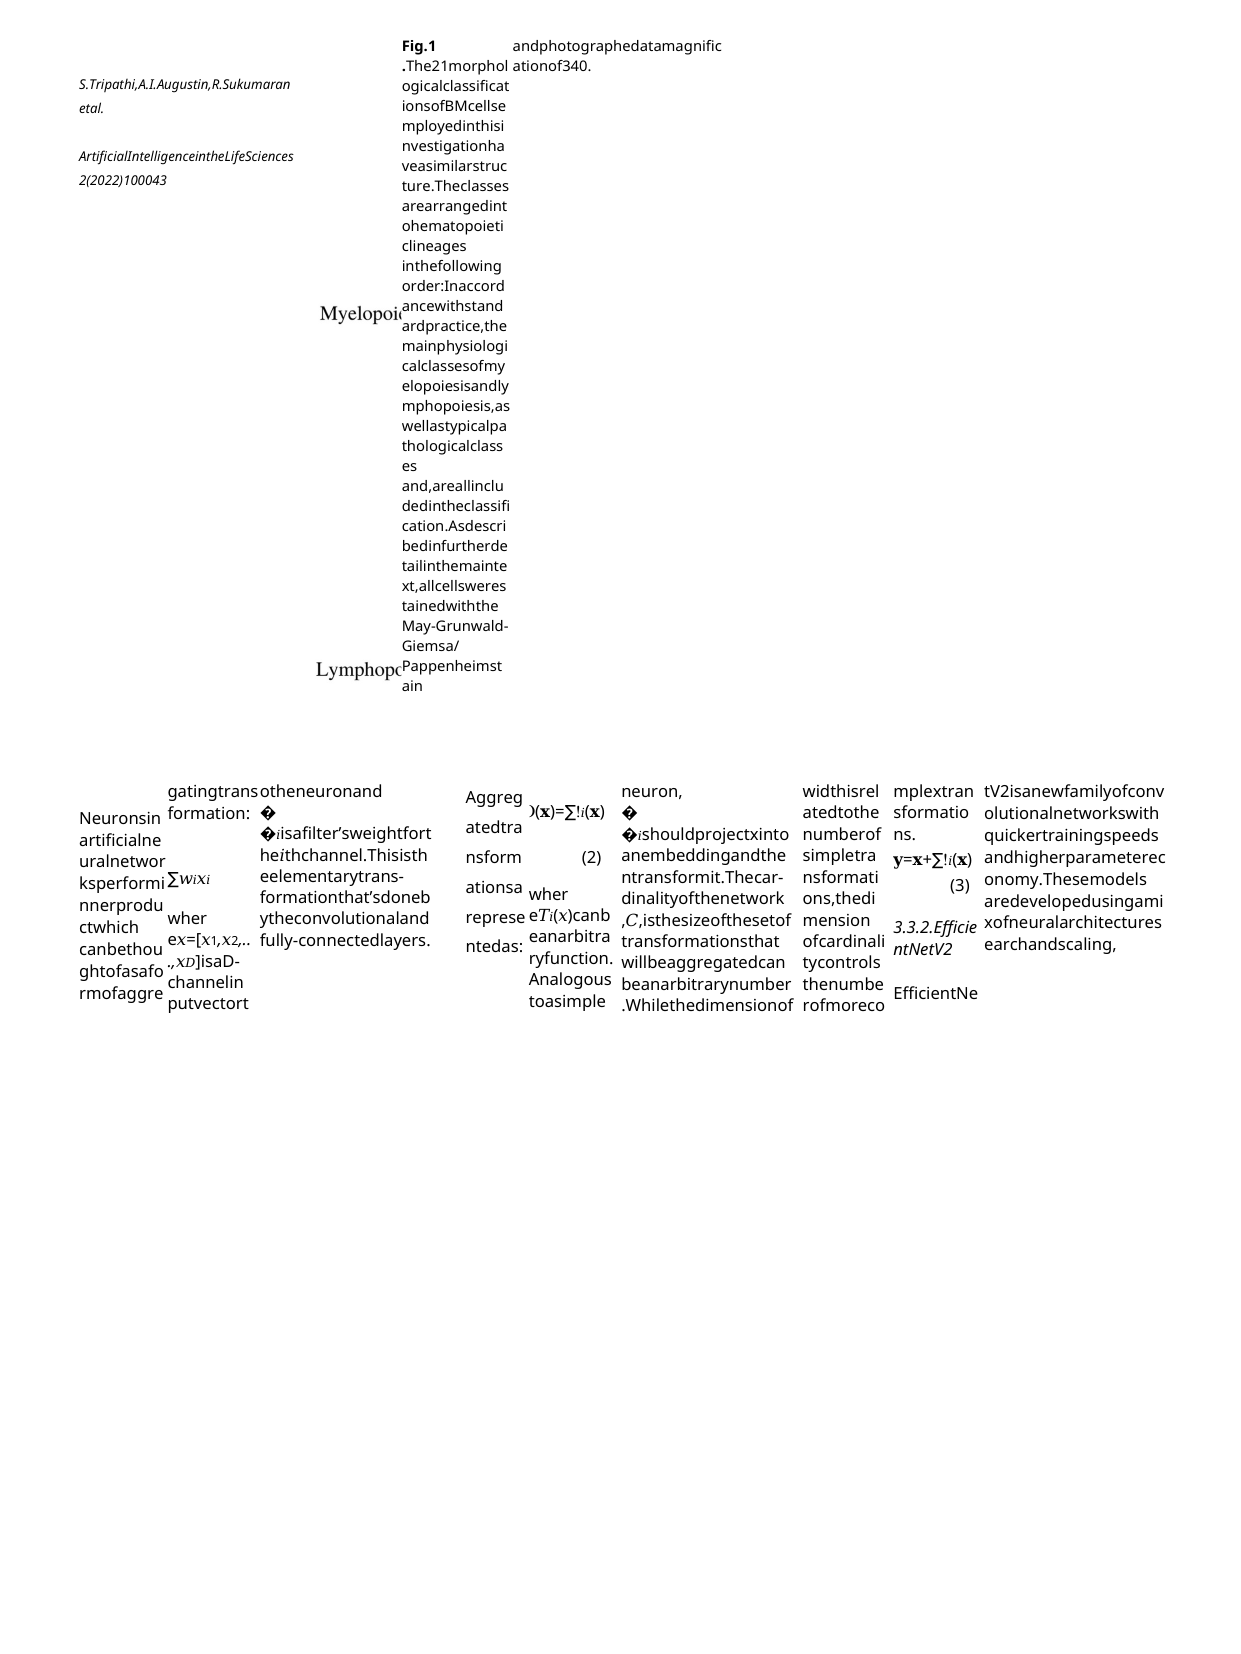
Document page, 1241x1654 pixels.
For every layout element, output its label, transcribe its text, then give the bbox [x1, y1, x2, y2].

text where𝑇𝑖(𝑥)canbeanarbitraryfunction.Analogoustoasimpleneuron, 𝑇𝑖shouldprojectxintoanembeddingandthentransformit.Thecar-dinalityofthenetwork,𝐶,isthesizeofthesetoftransformationsthat willbeaggregatedcanbeanarbitrarynumber.Whilethedimensionof widthisrelatedtothenumberofsimpletransformations,thedimension ofcardinalitycontrolsthenumberofmorecomplextransformations. [621, 780, 795, 1016]
text 𝐲=𝐱+∑𝑖(𝐱) (3) [893, 844, 984, 897]
text ∑𝑤𝑖𝑥𝑖 (1) [167, 832, 259, 898]
text S.Tripathi,A.I.Augustin,R.Sukumaranetal. ArtificialIntelligenceintheLifeSciences2(2022)100043 [79, 70, 296, 190]
text Neuronsinartificialneuralnetworksperforminnerproductwhich canbethoughtofasaformofaggregatingtransformation: [79, 780, 259, 1003]
text (𝐱)=∑𝑖(𝐱) (2) [528, 780, 621, 873]
text 3.3.2.EfficientNetV2 EfficientNetV2isanewfamilyofconvolutionalnetworkswith quickertrainingspeedsandhigherparametereconomy.Thesemodels aredevelopedusingamixofneuralarchitecturesearchandscaling, [893, 780, 1166, 1004]
text where𝑥=[𝑥1,𝑥2,...,𝑥𝐷]isaD-channelinputvectortotheneuronand 𝑤𝑖isafilter’sweightforthe𝑖thchannel.Thisistheelementarytrans-formationthat’sdonebytheconvolutionalandfully-connectedlayers. [259, 780, 433, 950]
text Fig.1.The21morphologicalclassificationsofBMcellsemployedinthisinvestigationhaveasimilarstructure.Theclassesarearrangedintohematopoieticlineages inthefollowingorder:Inaccordancewithstandardpractice,themainphysiologicalclassesofmyelopoiesisandlymphopoiesis,aswellastypicalpathologicalclasses and,areallincludedintheclassification.Asdescribedinfurtherdetailinthemaintext,allcellswerestainedwiththeMay-Grunwald-Giemsa/Pappenheimstain andphotographedatamagnificationof340. [402, 35, 510, 695]
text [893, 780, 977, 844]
text Aggregatedtransformationsarepresentedas: [465, 780, 528, 959]
picture [314, 35, 402, 751]
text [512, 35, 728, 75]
